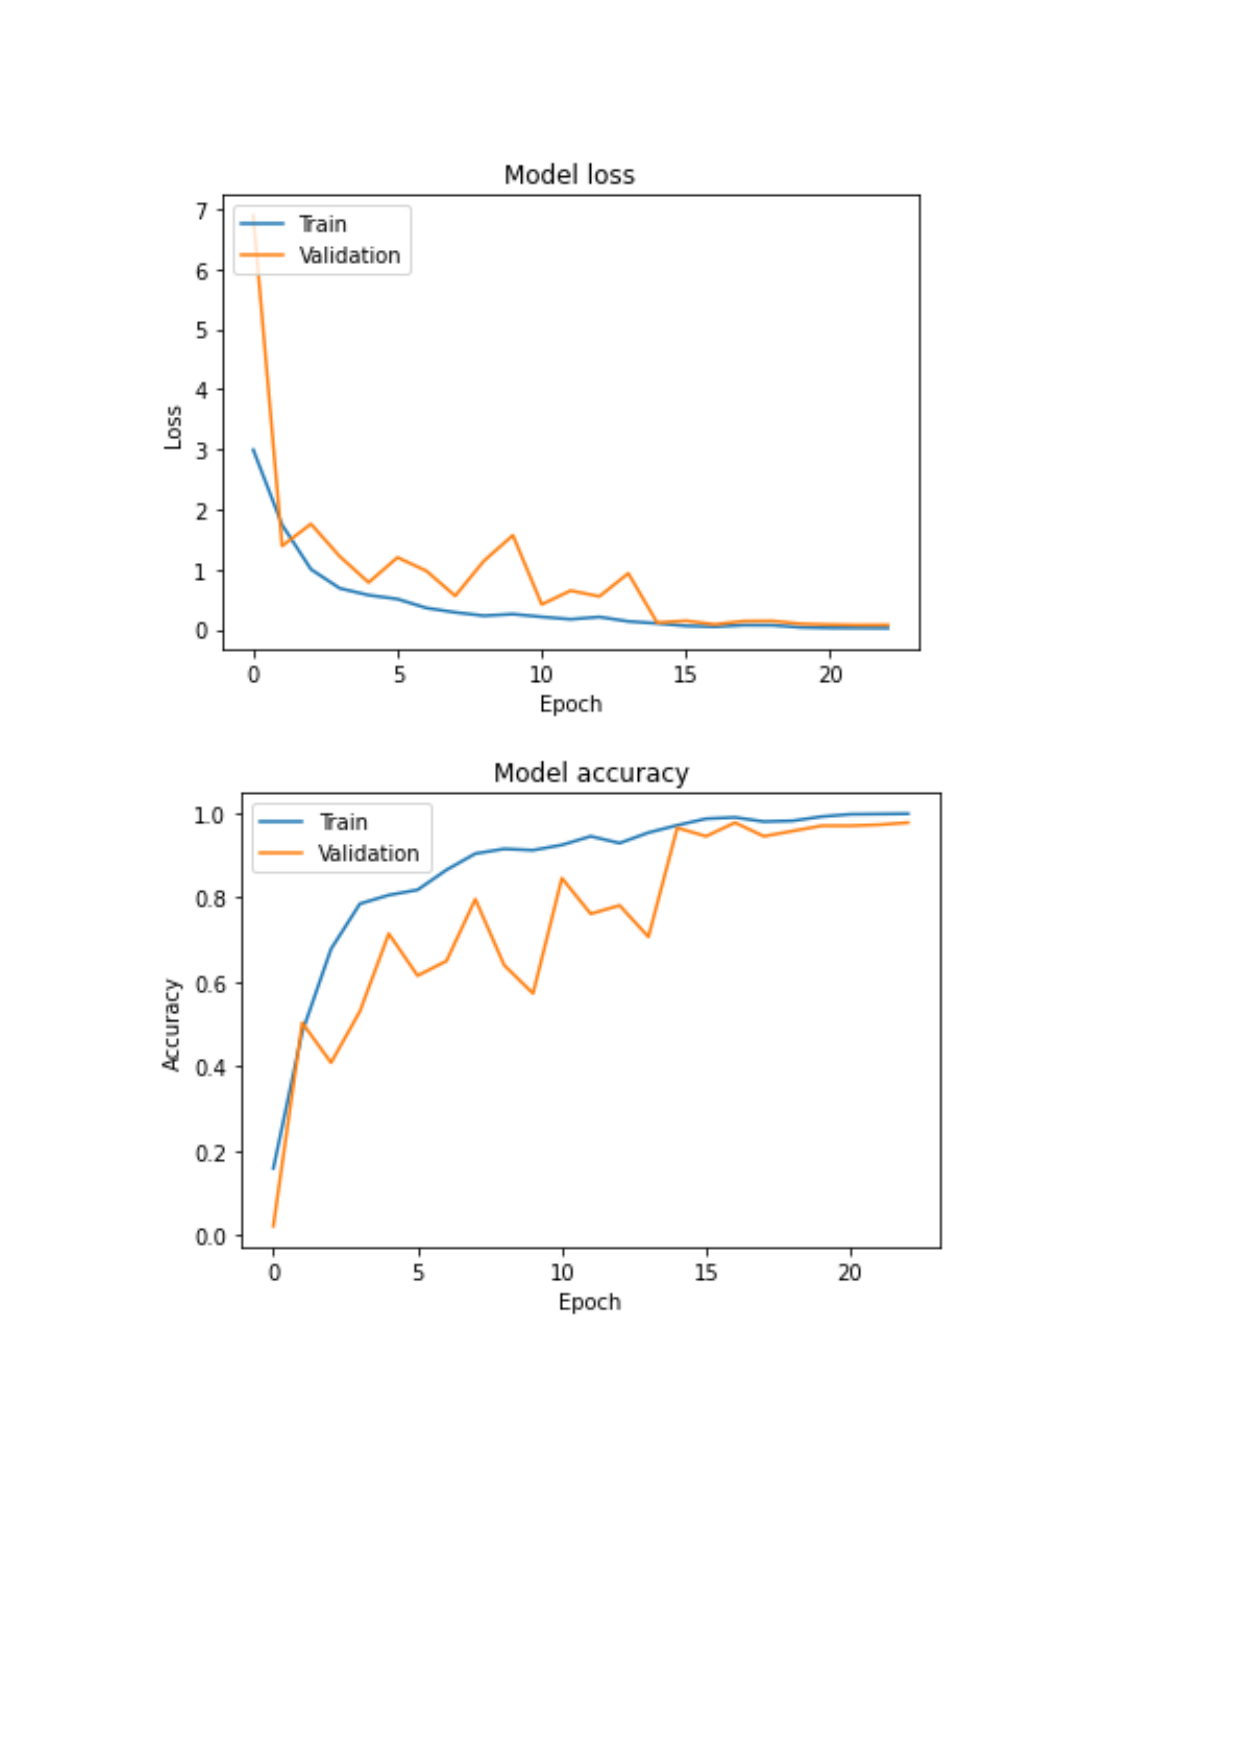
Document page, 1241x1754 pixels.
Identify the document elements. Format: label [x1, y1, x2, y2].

picture [150, 747, 954, 1327]
picture [150, 150, 934, 729]
